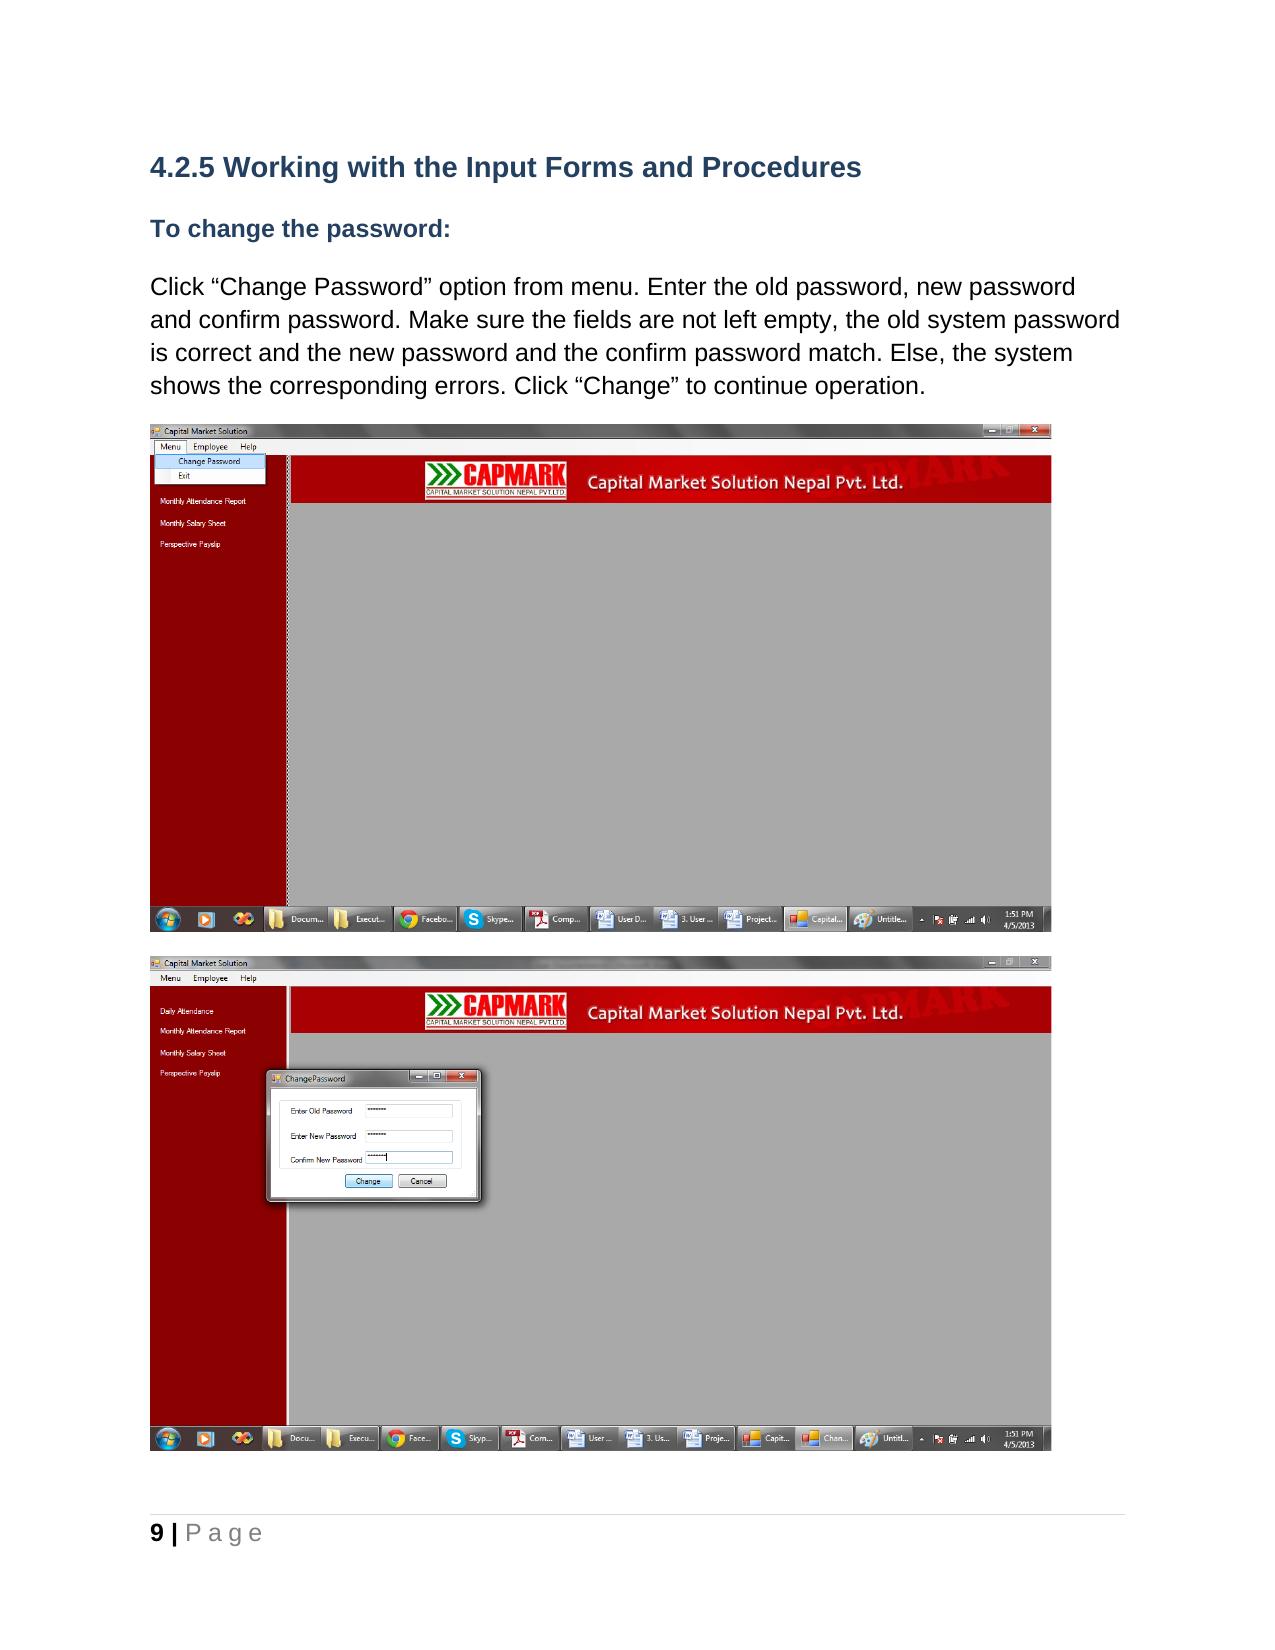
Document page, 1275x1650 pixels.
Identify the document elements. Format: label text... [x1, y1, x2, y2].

subtitle 4.2.5 Working with the Input Forms and Procedures [150, 150, 1125, 183]
picture [150, 424, 1052, 932]
subtitle To change the password: [150, 213, 1125, 242]
picture [150, 956, 1052, 1451]
text Click “Change Password” option from menu. Enter the old password, new password and confirm password. Make sure the fields are not left empty, the old system password is correct and the new password and the confirm password match. Else, the system shows the corresponding errors. Click “Change” to continue operation. [150, 272, 1125, 399]
